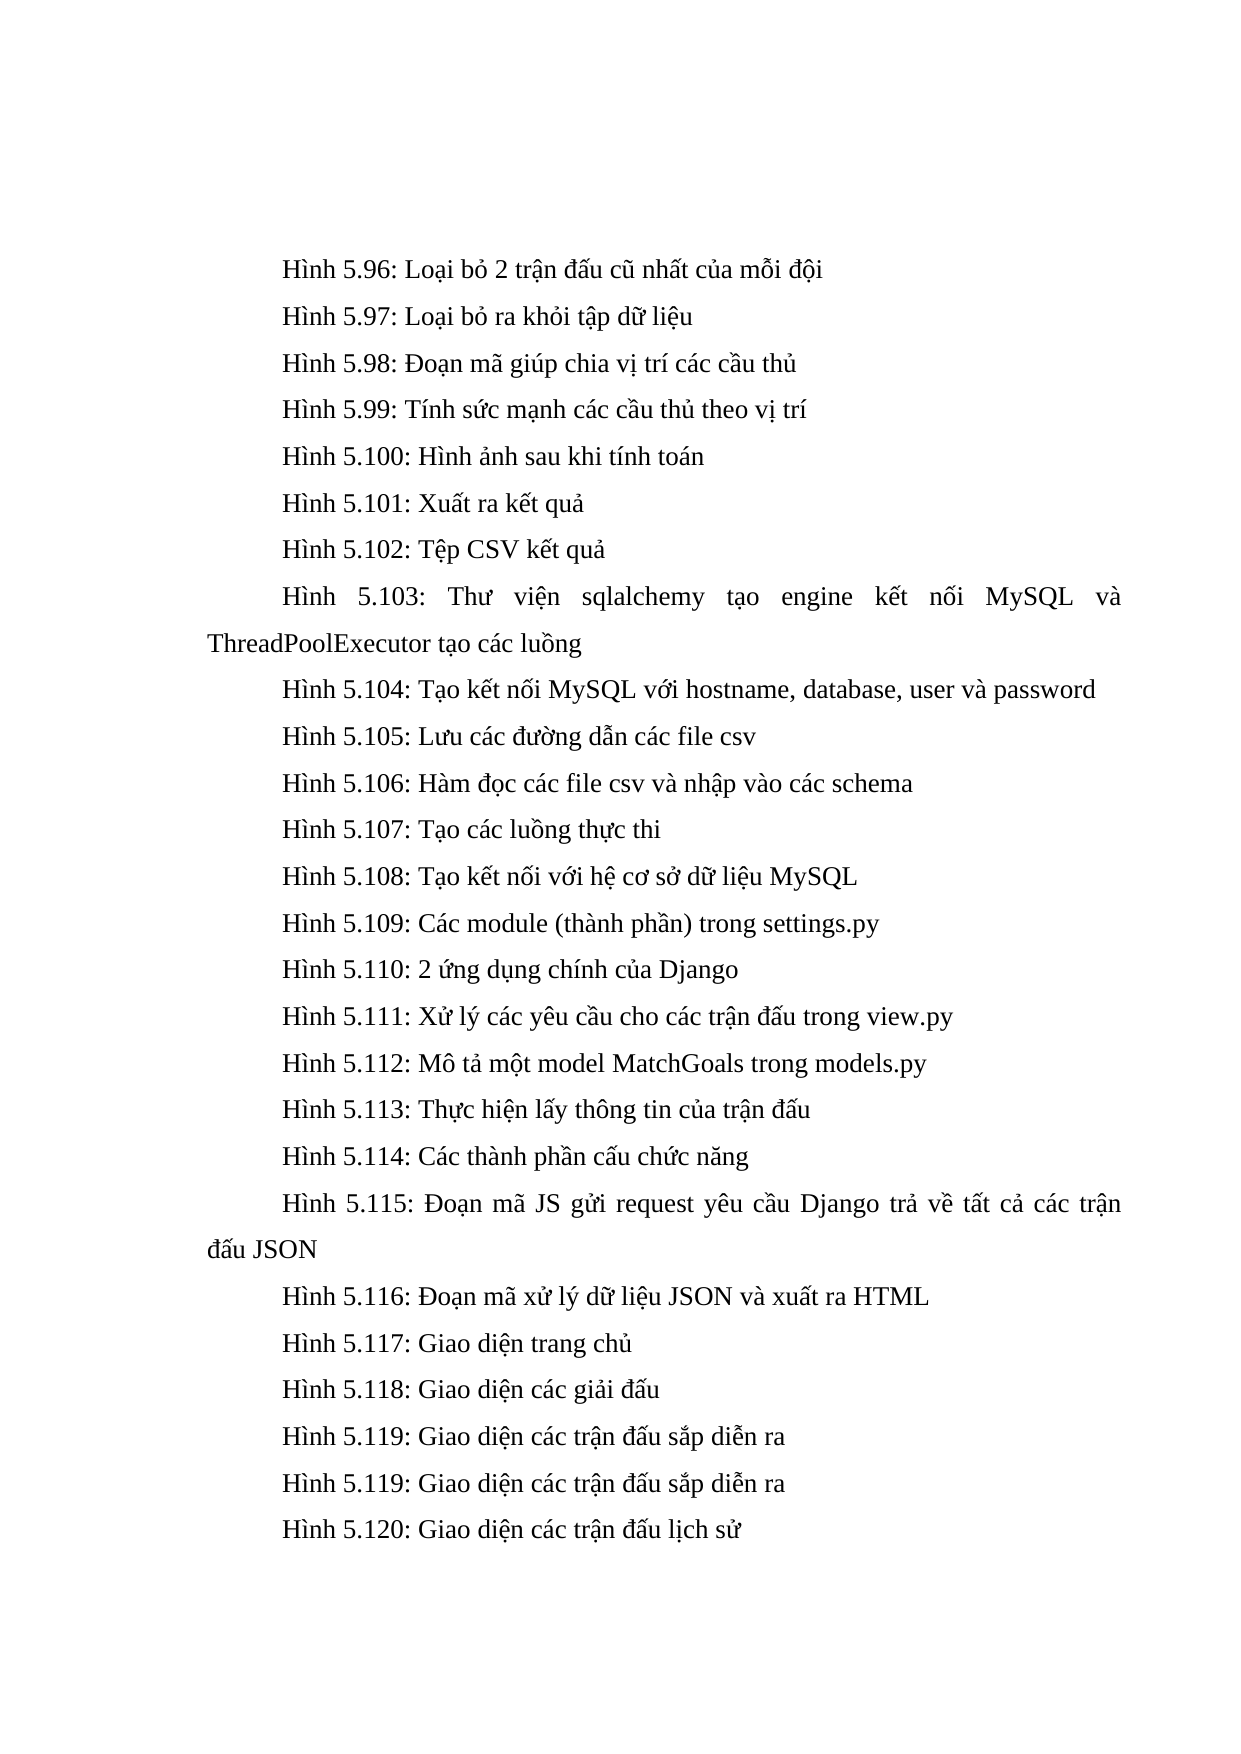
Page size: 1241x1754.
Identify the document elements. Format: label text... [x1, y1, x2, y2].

text Hình 5.96: Loại bỏ 2 trận đấu cũ nhất của mỗi đội [207, 253, 1122, 284]
text Hình 5.98: Đoạn mã giúp chia vị trí các cầu thủ [207, 347, 1122, 378]
text Hình 5.111: Xử lý các yêu cầu cho các trận đấu trong view.py [207, 1000, 1122, 1031]
text Hình 5.102: Tệp CSV kết quả [207, 533, 1122, 564]
text Hình 5.113: Thực hiện lấy thông tin của trận đấu [207, 1093, 1122, 1124]
text Hình 5.106: Hàm đọc các file csv và nhập vào các schema [207, 767, 1122, 798]
text Hình 5.99: Tính sức mạnh các cầu thủ theo vị trí [207, 393, 1122, 424]
text Hình 5.119: Giao diện các trận đấu sắp diễn ra [207, 1467, 1122, 1498]
text Hình 5.115: Đoạn mã JS gửi request yêu cầu Django trả về tất cả các trận đấu JSON [207, 1187, 1122, 1264]
text Hình 5.117: Giao diện trang chủ [207, 1327, 1122, 1358]
text Hình 5.103: Thư viện sqlalchemy tạo engine kết nối MySQL và ThreadPoolExecutor tạo các luồng [207, 580, 1122, 658]
text Hình 5.101: Xuất ra kết quả [207, 487, 1122, 518]
text Hình 5.118: Giao diện các giải đấu [207, 1373, 1122, 1404]
text Hình 5.116: Đoạn mã xử lý dữ liệu JSON và xuất ra HTML [207, 1280, 1122, 1311]
text Hình 5.119: Giao diện các trận đấu sắp diễn ra [207, 1420, 1122, 1451]
text Hình 5.97: Loại bỏ ra khỏi tập dữ liệu [207, 300, 1122, 331]
text Hình 5.108: Tạo kết nối với hệ cơ sở dữ liệu MySQL [207, 860, 1122, 891]
text Hình 5.104: Tạo kết nối MySQL với hostname, database, user và password [207, 673, 1122, 704]
text Hình 5.112: Mô tả một model MatchGoals trong models.py [207, 1047, 1122, 1078]
text Hình 5.110: 2 ứng dụng chính của Django [207, 953, 1122, 984]
text Hình 5.120: Giao diện các trận đấu lịch sử [207, 1513, 1122, 1544]
text Hình 5.105: Lưu các đường dẫn các file csv [207, 720, 1122, 751]
text Hình 5.114: Các thành phần cấu chức năng [207, 1140, 1122, 1171]
text Hình 5.100: Hình ảnh sau khi tính toán [207, 440, 1122, 471]
text Hình 5.107: Tạo các luồng thực thi [207, 813, 1122, 844]
text Hình 5.109: Các module (thành phần) trong settings.py [207, 907, 1122, 938]
